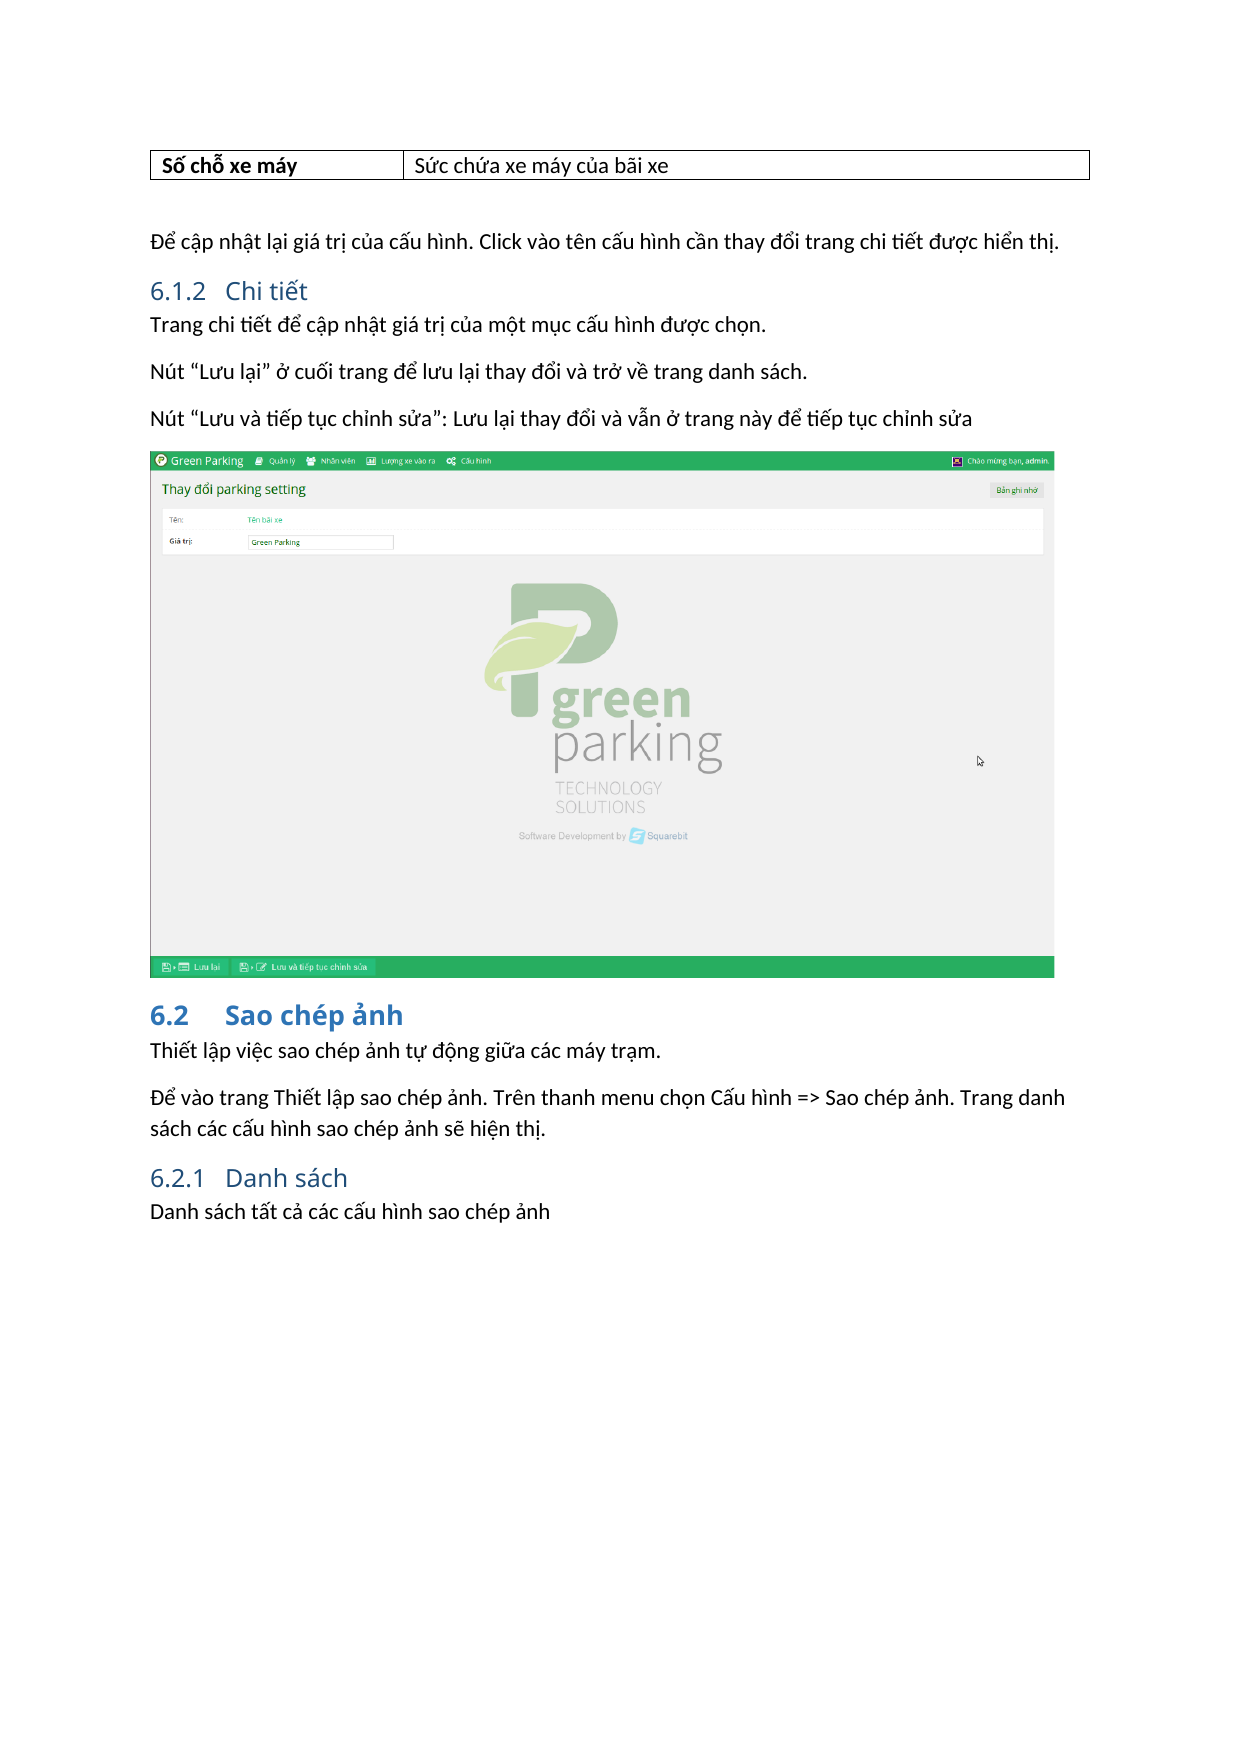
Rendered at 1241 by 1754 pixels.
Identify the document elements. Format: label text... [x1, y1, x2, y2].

text Nút “Lưu lại” ở cuối trang để lưu lại thay đổi và trở về trang danh sách. [150, 357, 1090, 386]
table_cell Sức chứa xe máy của bãi xe [404, 151, 1089, 179]
text Nút “Lưu và tiếp tục chỉnh sửa”: Lưu lại thay đổi và vẫn ở trang này để tiếp tục chỉnh sửa [150, 404, 1090, 432]
text Danh sách tất cả các cấu hình sao chép ảnh [150, 1197, 1090, 1225]
text Thiết lập việc sao chép ảnh tự động giữa các máy trạm. [150, 1037, 1090, 1065]
subtitle Chi tiết [150, 274, 1090, 308]
subtitle Danh sách [150, 1161, 1090, 1195]
text Để cập nhật lại giá trị của cấu hình. Click vào tên cấu hình cần thay đổi trang chi tiết được hiển thị. [150, 227, 1090, 255]
picture [150, 451, 1055, 978]
table_cell Số chỗ xe máy [151, 151, 403, 179]
text Trang chi tiết để cập nhật giá trị của một mục cấu hình được chọn. [150, 311, 1090, 339]
subtitle Sao chép ảnh [150, 997, 1090, 1034]
text Để vào trang Thiết lập sao chép ảnh. Trên thanh menu chọn Cấu hình => Sao chép ảnh. Trang danh sách các cấu hình sao chép ảnh sẽ hiện thị. [150, 1083, 1090, 1142]
